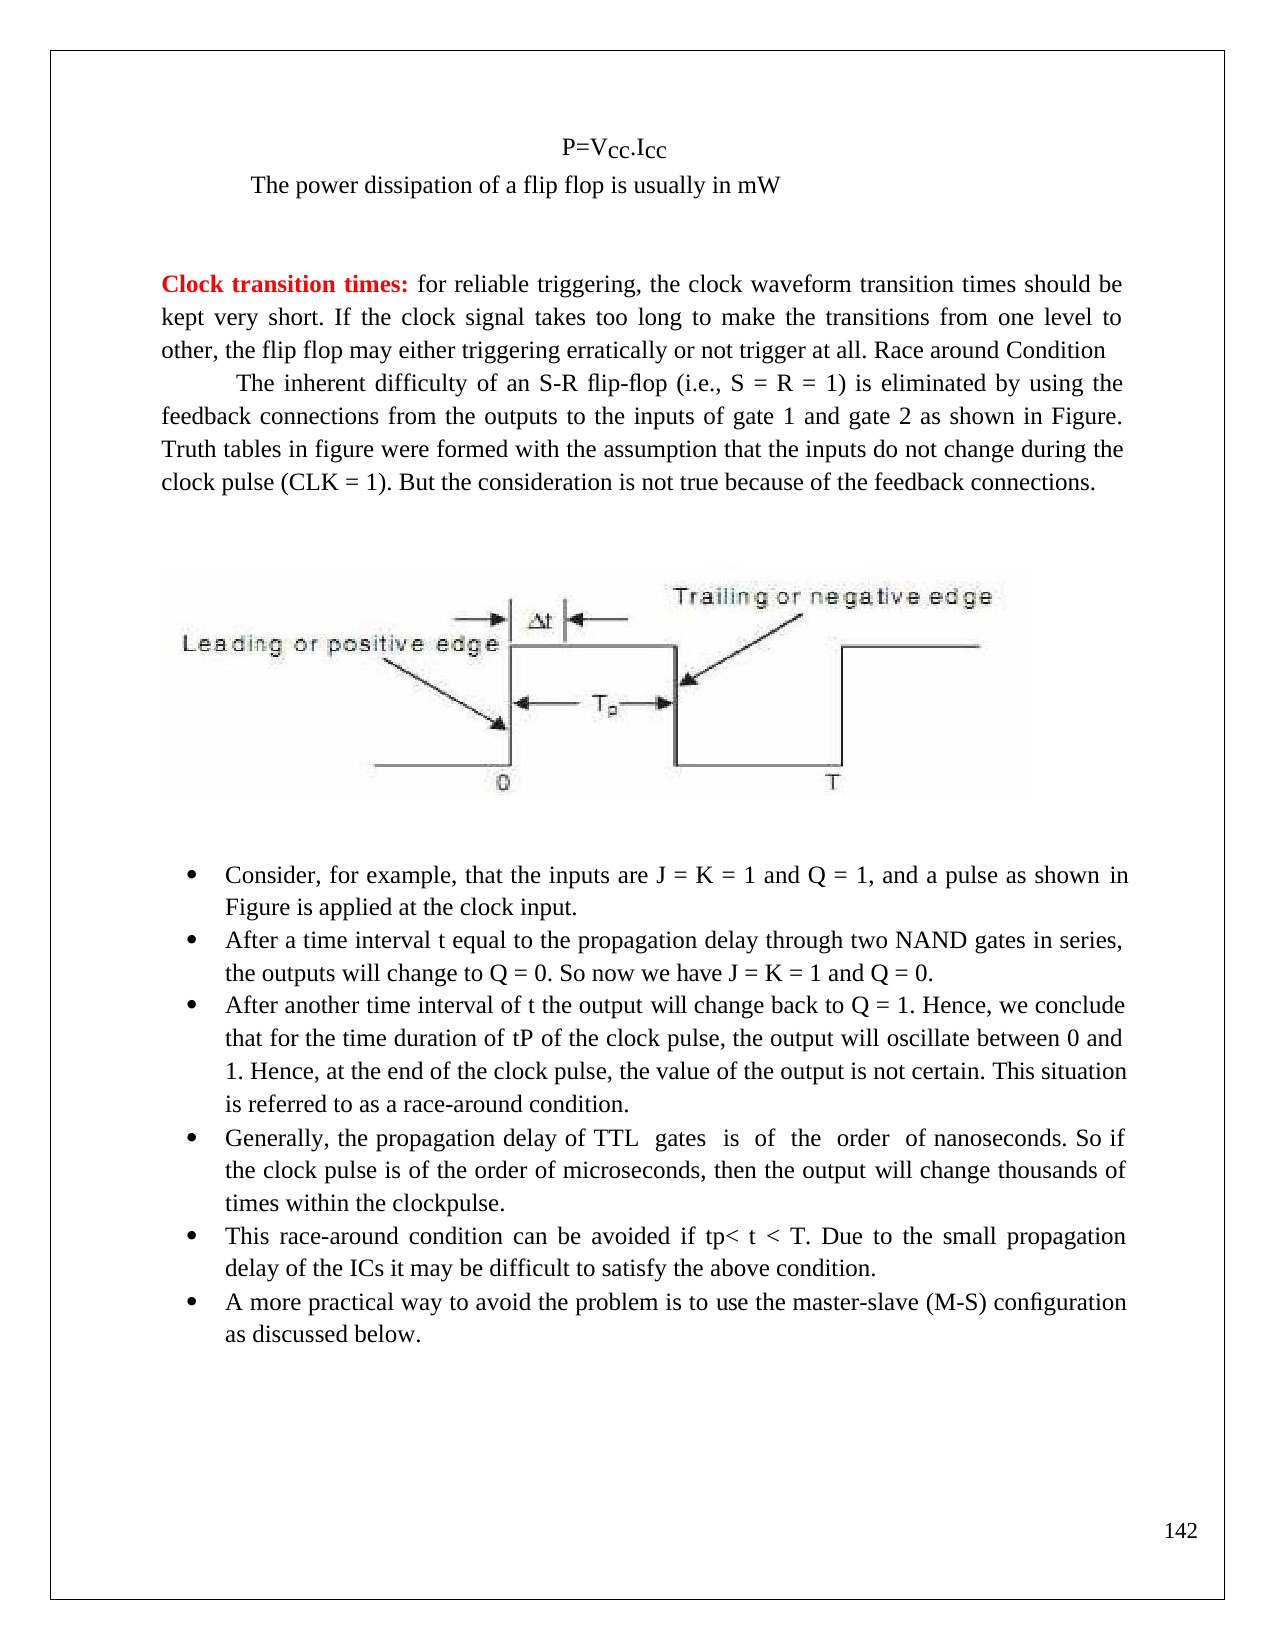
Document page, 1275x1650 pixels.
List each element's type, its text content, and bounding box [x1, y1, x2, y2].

list After a time interval t equal to the propagation delay through two NAND gates in series, the outputs will change to Q = 0. So now we have J = K = 1 and Q = 0. [187, 926, 1125, 987]
list Generally, the propagation delay of TTL gates is of the order of nanoseconds. So if the clock pulse is of the order of microseconds, then the output will change thousands of times within the clockpulse. [187, 1123, 1126, 1217]
list This race-around condition can be avoided if tp< t < T. Due to the small propagation delay of the ICs it may be difficult to satisfy the above condition. [187, 1221, 1127, 1282]
text The power dissipation of a flip flop is usually in mW [250, 170, 1210, 199]
list A more practical way to avoid the problem is to use the master-slave (M-S) conﬁguration as discussed below. [187, 1287, 1127, 1348]
text Clock transition times: for reliable triggering, the clock waveform transition times should be kept very short. If the clock signal takes too long to make the transitions from one level to other, the flip flop may either triggering erratically or not trigger at all. Race around Condition [161, 269, 1123, 364]
list After another time interval of t the output will change back to Q = 1. Hence, we conclude that for the time duration of tP of the clock pulse, the output will oscillate between 0 and [187, 991, 1126, 1052]
text P=Vcc.Icc [244, 132, 985, 163]
picture [159, 564, 1032, 796]
text 1. Hence, at the end of the clock pulse, the value of the output is not certain. This situation is referred to as a race-around condition. [225, 1056, 1127, 1118]
list Consider, for example, that the inputs are J = K = 1 and Q = 1, and a pulse as shown in Figure is applied at the clock input. [187, 860, 1128, 921]
text The inherent difficulty of an S-R ﬂip-ﬂop (i.e., S = R = 1) is eliminated by using the feedback connections from the outputs to the inputs of gate 1 and gate 2 as shown in Figure. Truth tables in figure were formed with the assumption that the inputs do not change during the clock pulse (CLK = 1). But the consideration is not true because of the feedback connections. [161, 368, 1125, 496]
